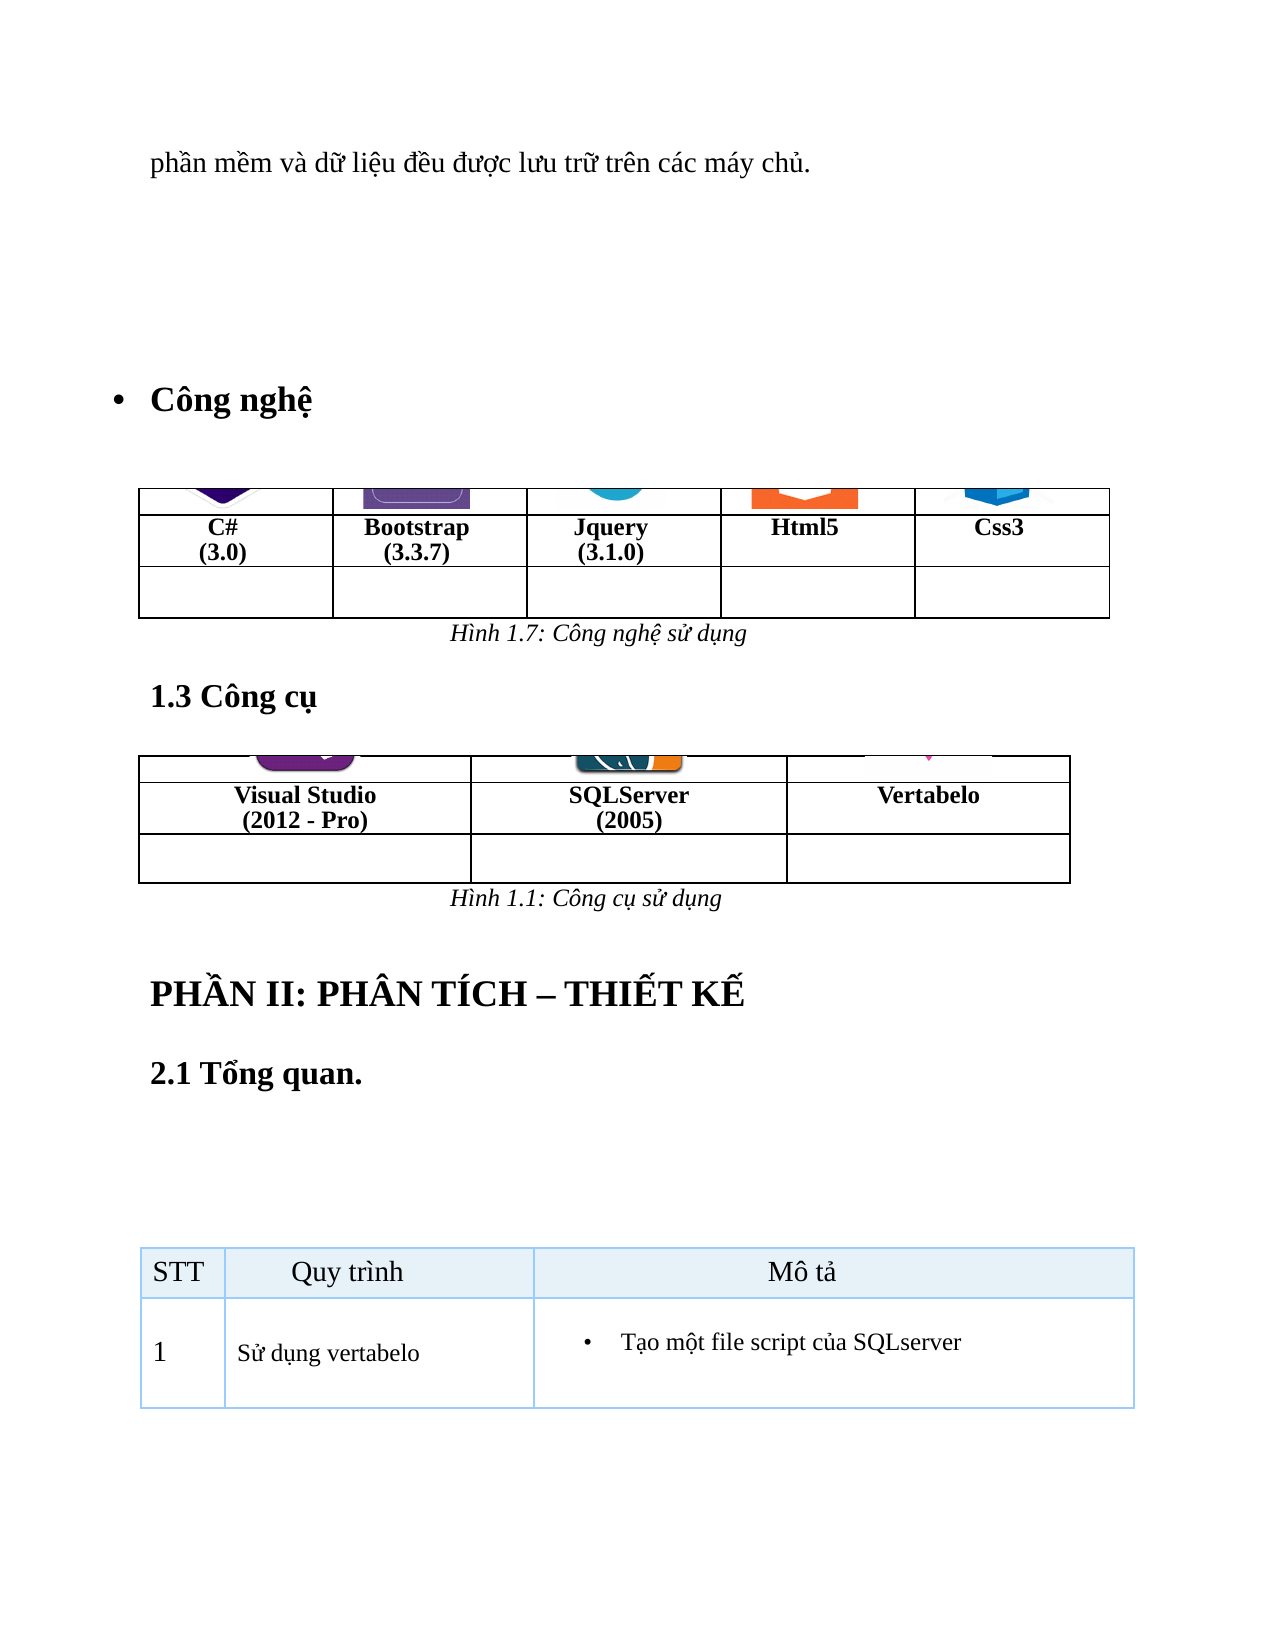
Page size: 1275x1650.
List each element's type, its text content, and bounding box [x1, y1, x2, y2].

text 1.3 Công cụ [150, 685, 1125, 714]
table_cell Vertabelo [788, 783, 1069, 833]
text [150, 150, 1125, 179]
table_header [528, 489, 720, 514]
table_cell Html5 [722, 516, 914, 566]
table_cell C# (3.0) [140, 516, 332, 566]
table_header [140, 757, 470, 782]
table_cell Jquery (3.1.0) [528, 516, 720, 566]
table_cell Sử dụng vertabelo [226, 1299, 533, 1407]
table_cell [916, 567, 1109, 617]
table_header [788, 757, 1069, 782]
table_header [140, 489, 332, 514]
text Hình 1.7: Công nghệ sử dụng [375, 619, 1125, 647]
table_header Mô tả [535, 1249, 1133, 1297]
table_cell [722, 567, 914, 617]
text 2.1 Tổng quan. [150, 1062, 1125, 1091]
table_cell [788, 835, 1069, 882]
table_cell Tạo một file script của SQLserver [535, 1299, 1133, 1407]
table_header [334, 489, 526, 514]
text Hình 1.1: Công cụ sử dụng [375, 884, 1125, 913]
table_cell [528, 567, 720, 617]
table_header [916, 489, 1109, 514]
table_cell Css3 [916, 516, 1109, 566]
table_header STT [142, 1249, 224, 1297]
table_cell [334, 567, 526, 617]
table_header [472, 757, 786, 782]
list Công nghệ [112, 389, 1098, 417]
table_cell [472, 835, 786, 882]
table_cell 1 [142, 1299, 224, 1407]
table_header Quy trình [226, 1249, 533, 1297]
table_cell Bootstrap (3.3.7) [334, 516, 526, 566]
table_cell [140, 567, 332, 617]
table_cell [140, 835, 470, 882]
table_cell SQLServer (2005) [472, 783, 786, 833]
table_cell Visual Studio (2012 - Pro) [140, 783, 470, 833]
table_header [722, 489, 914, 514]
text PHẦN II: PHÂN TÍCH – THIẾT KẾ [150, 983, 1125, 1012]
